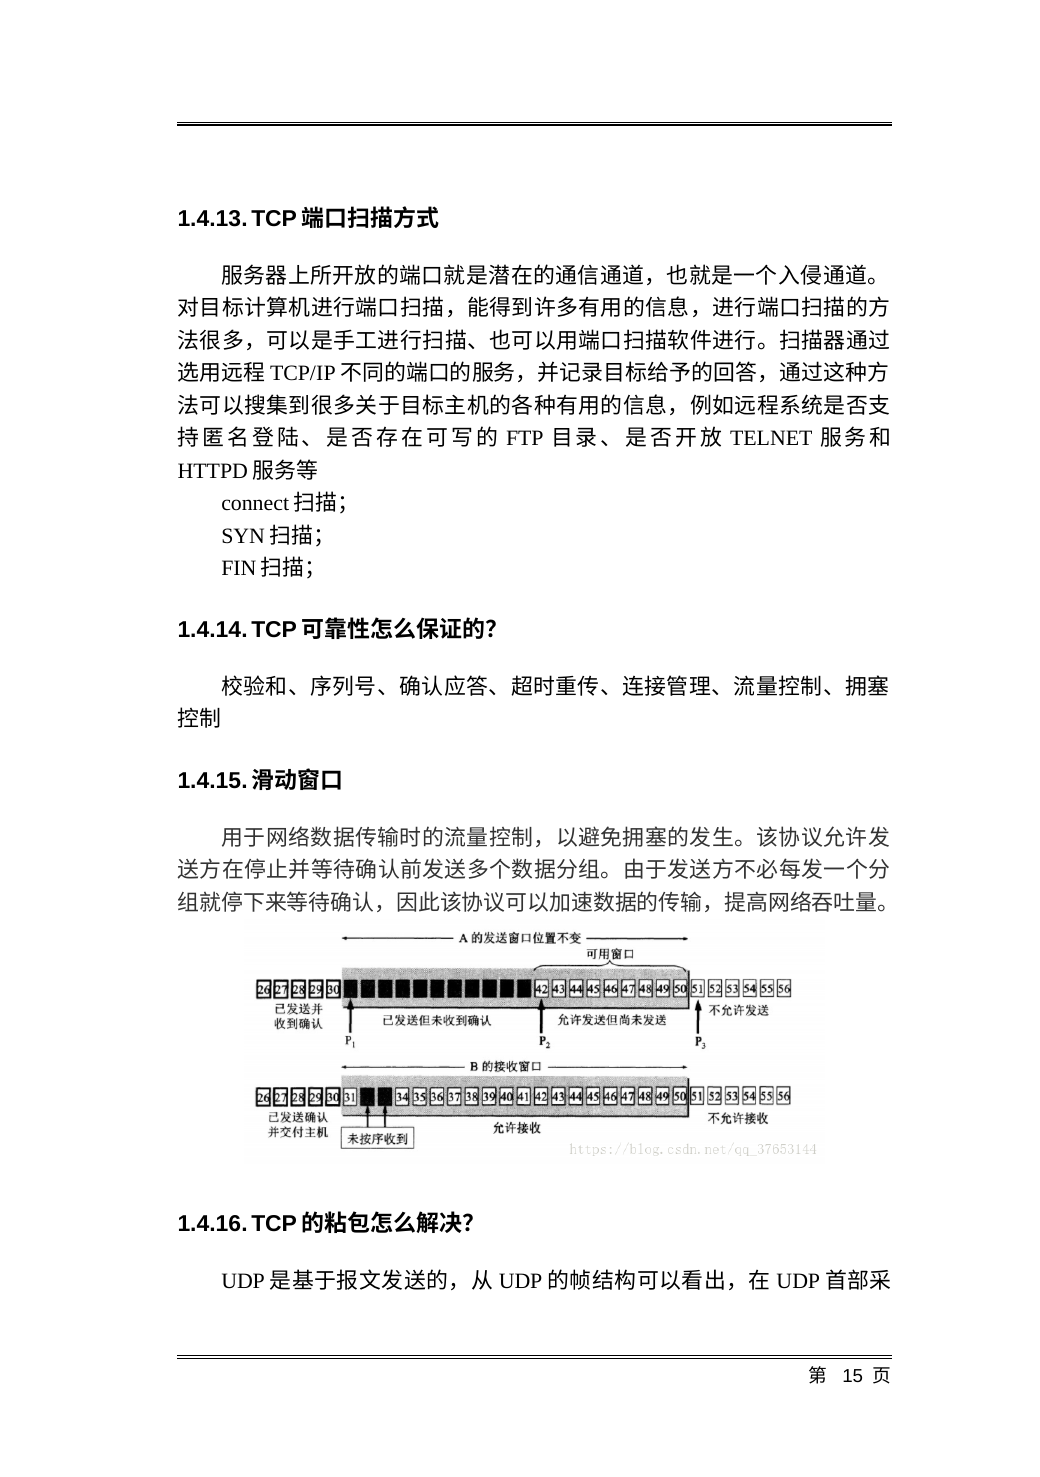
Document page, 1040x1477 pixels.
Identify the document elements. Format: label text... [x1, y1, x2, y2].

subtitle TCP端口扫描方式 [177, 184, 892, 249]
subtitle TCP的粘包怎么解决？ [177, 1189, 892, 1254]
text 用于网络数据传输时的流量控制，以避免拥塞的发生。该协议允许发送方在停止并等待确认前发送多个数据分组。由于发送方不必每发一个分组就停下来等待确认，因此该协议可以加速数据的传输，提高网络吞吐量。 [177, 819, 892, 852]
text 服务器上所开放的端口就是潜在的通信通道，也就是一个入侵通道。对目标计算机进行端口扫描，能得到许多有用的信息，进行端口扫描的方法很多，可以是手工进行扫描、也可以用端口扫描软件进行。扫描器通过选用远程TCP/IP不同的端口的服务，并记录目标给予的回答，通过这种方法可以搜集到很多关于目标主机的各种有用的信息，例如远程系统是否支持匿名登陆、是否存在可写的FTP目录、是否开放TELNET服务和HTTPD服务等 [177, 257, 892, 485]
picture [243, 916, 825, 1164]
subtitle 滑动窗口 [177, 746, 892, 811]
text FIN扫描； [177, 550, 892, 582]
text 校验和、序列号、确认应答、超时重传、连接管理、流量控制、拥塞控制 [177, 668, 892, 733]
text connect扫描； [177, 485, 892, 517]
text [177, 1262, 892, 1295]
subtitle TCP可靠性怎么保证的？ [177, 595, 892, 660]
text SYN扫描； [177, 517, 892, 550]
